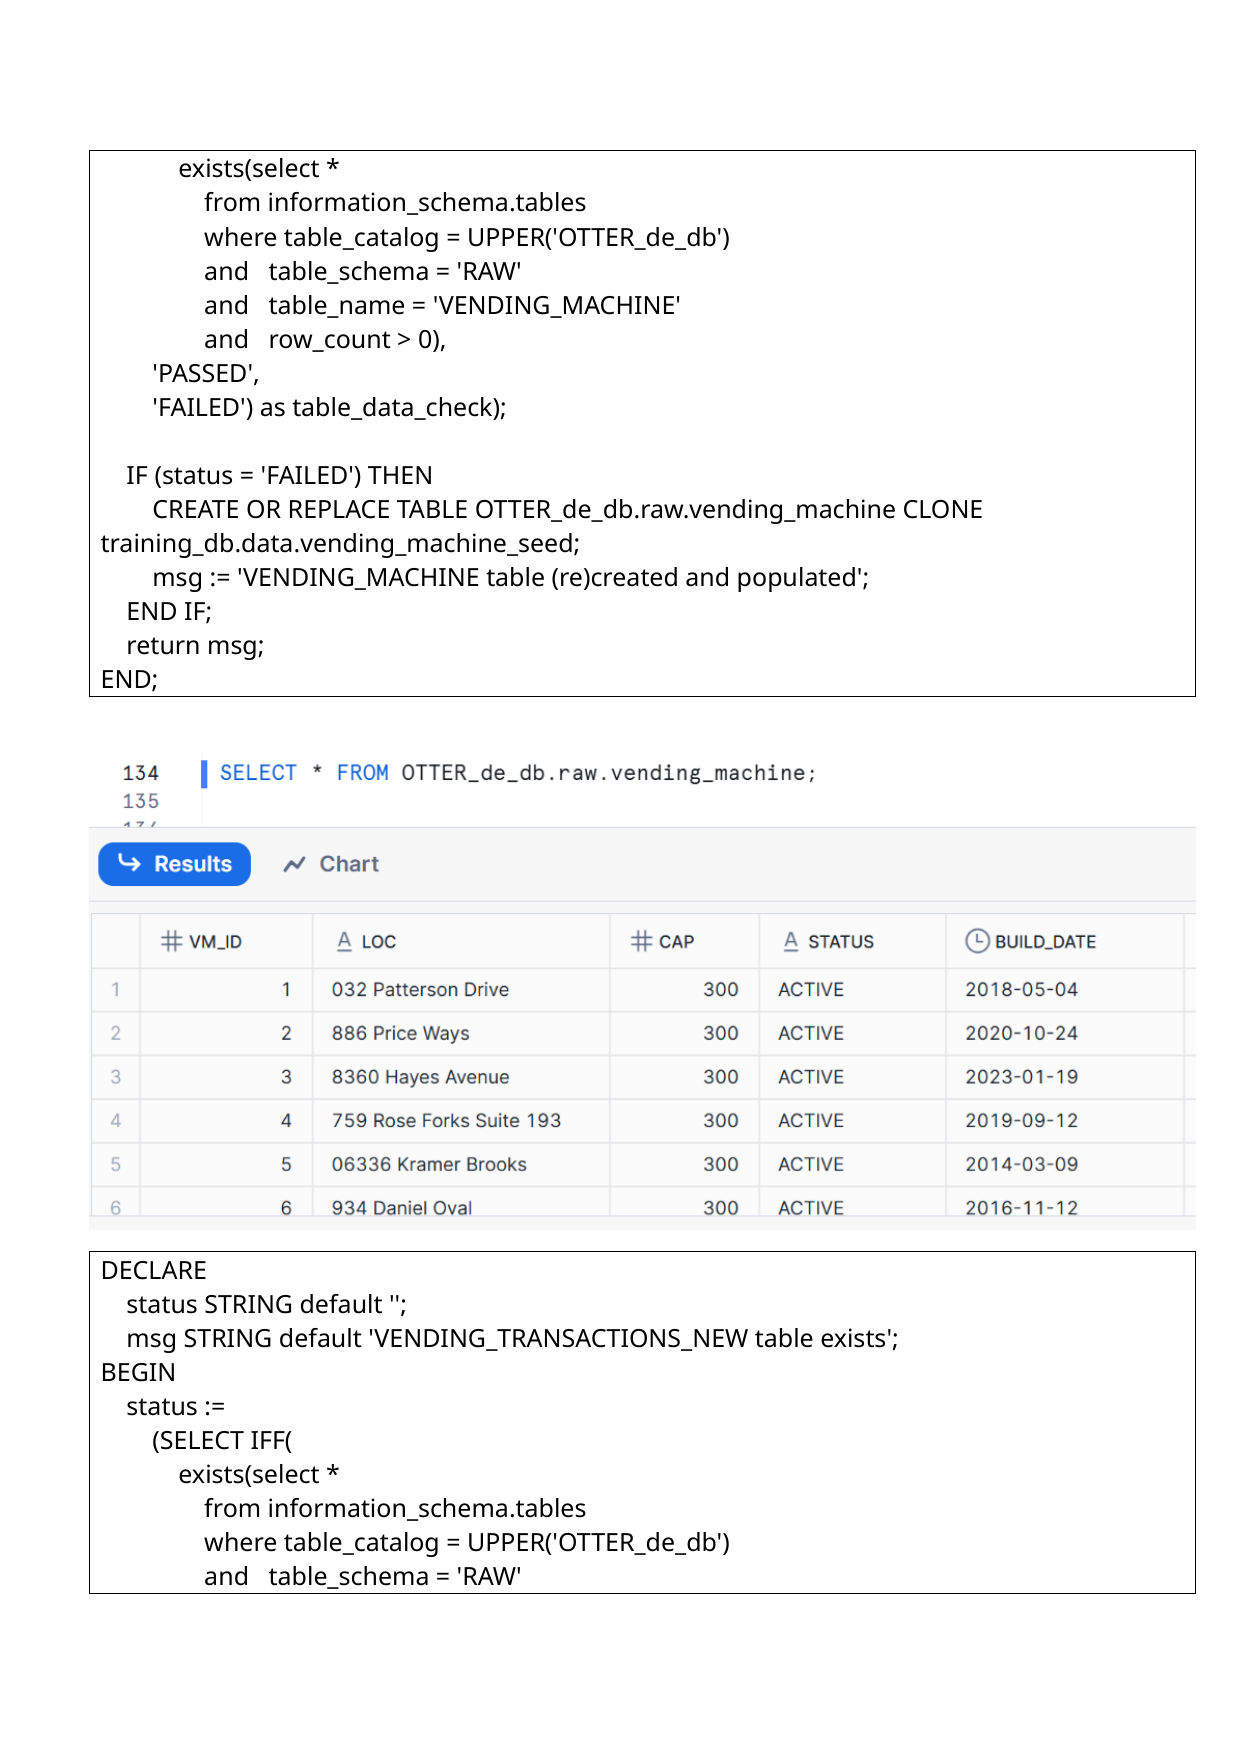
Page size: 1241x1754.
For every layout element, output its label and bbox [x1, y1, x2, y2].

table_header [90, 1252, 1195, 1593]
picture [88, 752, 1197, 1230]
table_header [90, 151, 1195, 696]
